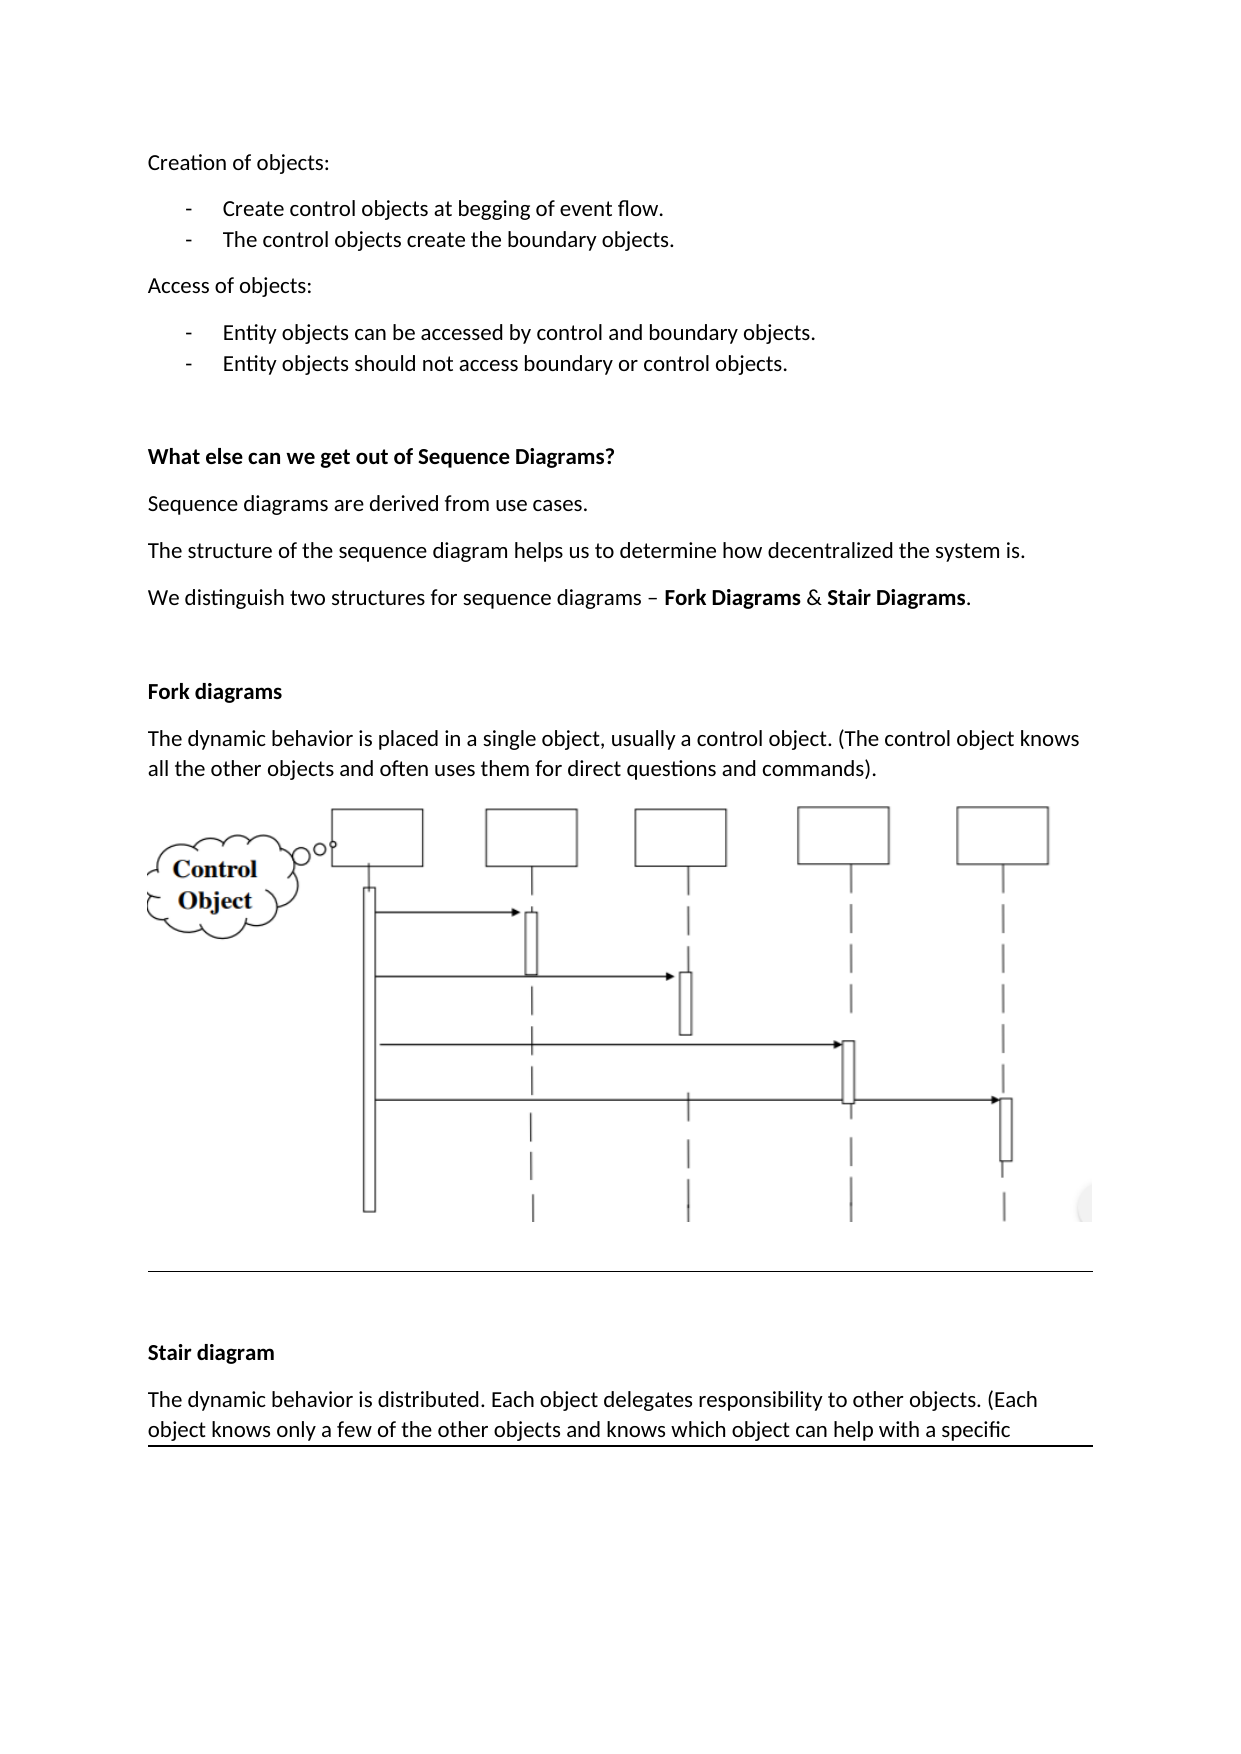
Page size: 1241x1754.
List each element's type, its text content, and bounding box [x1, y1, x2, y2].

picture [147, 783, 1092, 1222]
text Fork diagrams [148, 677, 1093, 705]
text The structure of the sequence diagram helps us to determine how decentralized the system is. [148, 536, 1093, 564]
text Stair diagram [148, 1338, 1093, 1366]
text We distinguish two structures for sequence diagrams – Fork Diagrams & Stair Diagrams. [148, 583, 1093, 611]
list Entity objects can be accessed by control and boundary objects. [185, 318, 1093, 346]
text Access of objects: [148, 272, 1093, 299]
list Create control objects at begging of event flow. [185, 194, 1093, 222]
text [148, 1385, 1093, 1445]
list The control objects create the boundary objects. [185, 225, 1093, 253]
text What else can we get out of Sequence Diagrams? [148, 442, 1093, 470]
text Sequence diagrams are derived from use cases. [148, 489, 1093, 517]
text Creation of objects: [148, 148, 1093, 176]
list Entity objects should not access boundary or control objects. [185, 349, 1093, 377]
